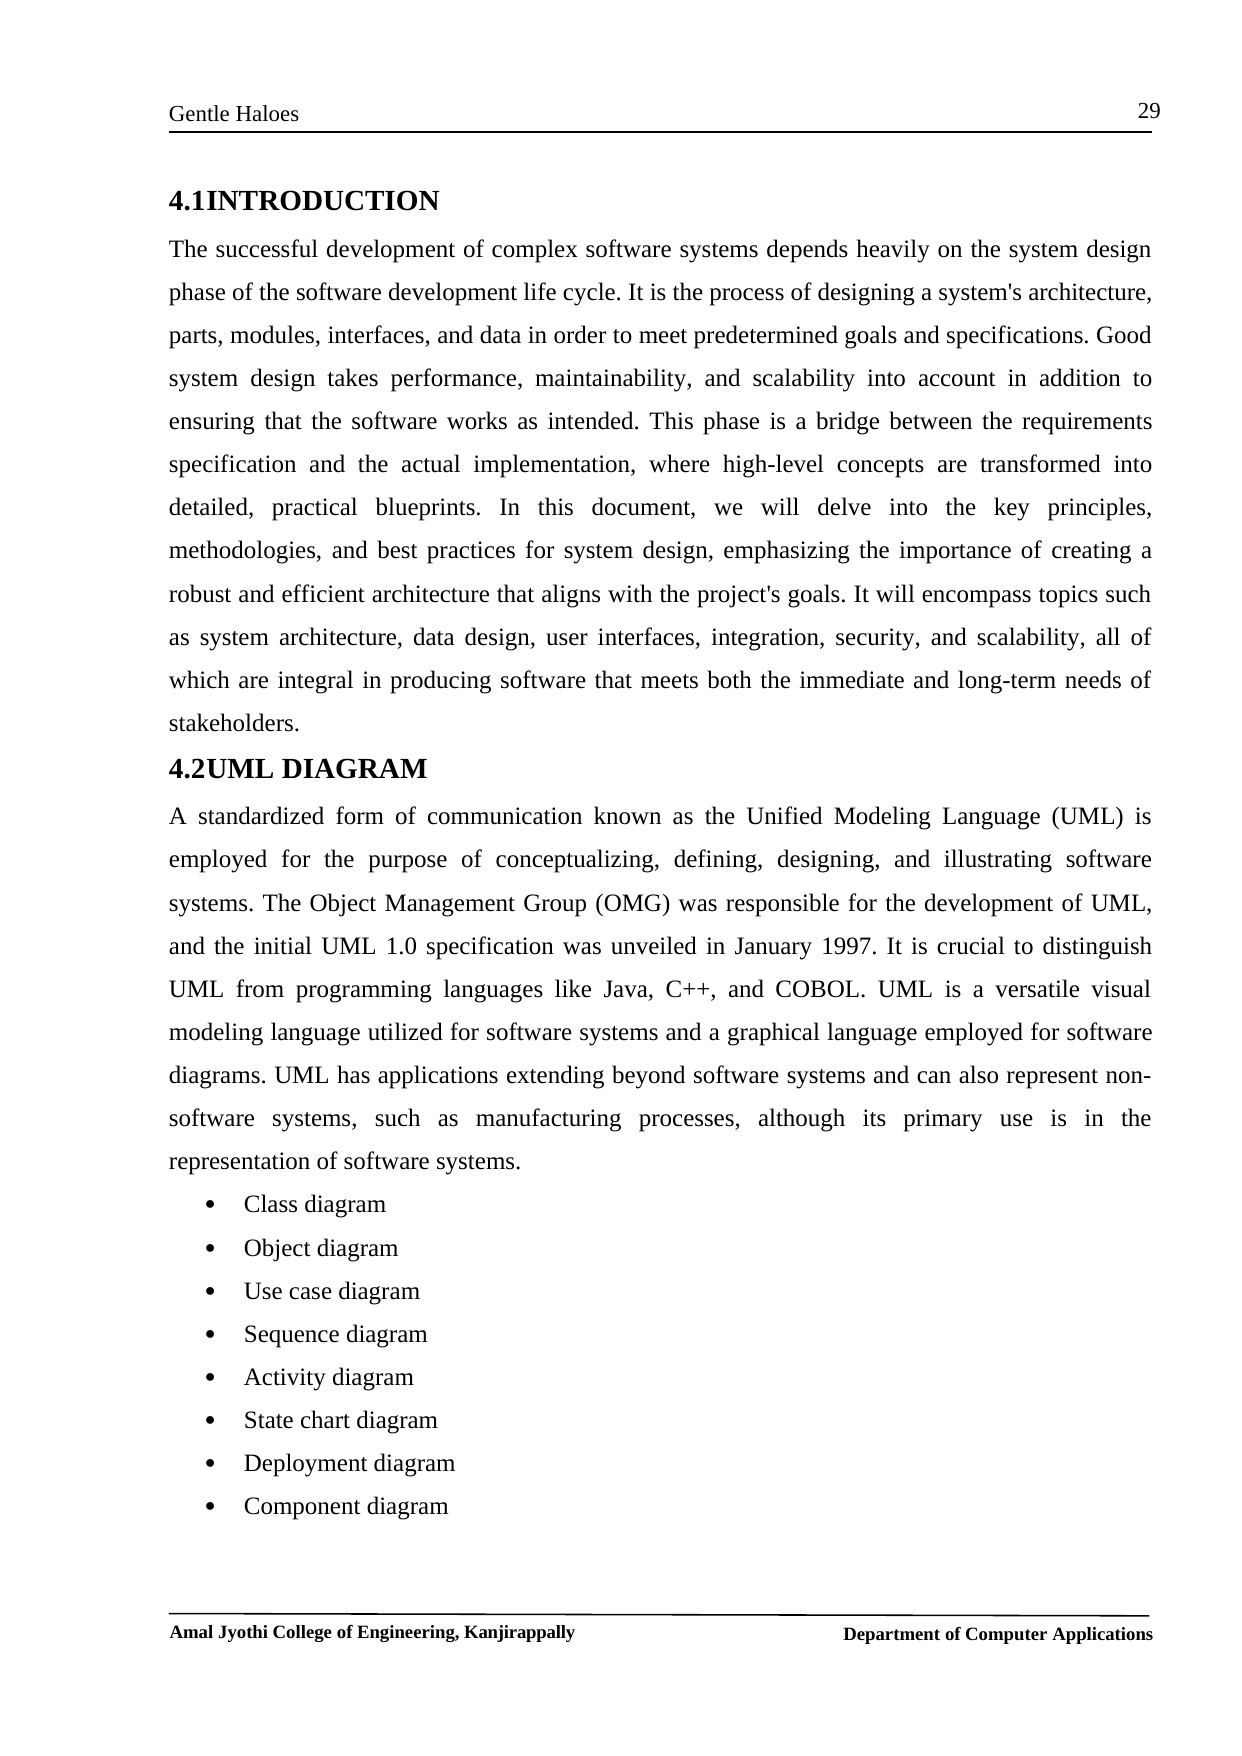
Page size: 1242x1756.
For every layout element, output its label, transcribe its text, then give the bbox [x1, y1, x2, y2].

text A standardized form of communication known as the Unified Modeling Language (UML) is employed for the purpose of conceptualizing, defining, designing, and illustrating software systems. The Object Management Group (OMG) was responsible for the development of UML, and the initial UML 1.0 specification was unveiled in January 1997. It is crucial to distinguish UML from programming languages like Java, C++, and COBOL. UML is a versatile visual modeling language utilized for software systems and a graphical language employed for software diagrams. UML has applications extending beyond software systems and can also represent non-software systems, such as manufacturing processes, although its primary use is in the representation of software systems. [169, 801, 1153, 1175]
list Activity diagram [206, 1362, 1153, 1391]
list INTRODUCTION [169, 183, 1153, 217]
text The successful development of complex software systems depends heavily on the system design phase of the software development life cycle. It is the process of designing a system's architecture, parts, modules, interfaces, and data in order to meet predetermined goals and specifications. Good system design takes performance, maintainability, and scalability into account in addition to ensuring that the software works as intended. This phase is a bridge between the requirements specification and the actual implementation, where high-level concepts are transformed into detailed, practical blueprints. In this document, we will delve into the key principles, methodologies, and best practices for system design, emphasizing the importance of creating a robust and efficient architecture that aligns with the project's goals. It will encompass topics such as system architecture, data design, user interfaces, integration, security, and scalability, all of which are integral in producing software that meets both the immediate and long-term needs of stakeholders. [169, 234, 1153, 737]
list Class diagram [206, 1189, 1153, 1218]
list State chart diagram [206, 1405, 1153, 1434]
subtitle UML DIAGRAM [169, 751, 1153, 785]
list Component diagram [206, 1491, 1153, 1520]
list Use case diagram [206, 1276, 1153, 1304]
list Object diagram [206, 1233, 1153, 1261]
list Sequence diagram [206, 1319, 1153, 1348]
list Deployment diagram [206, 1448, 1153, 1477]
